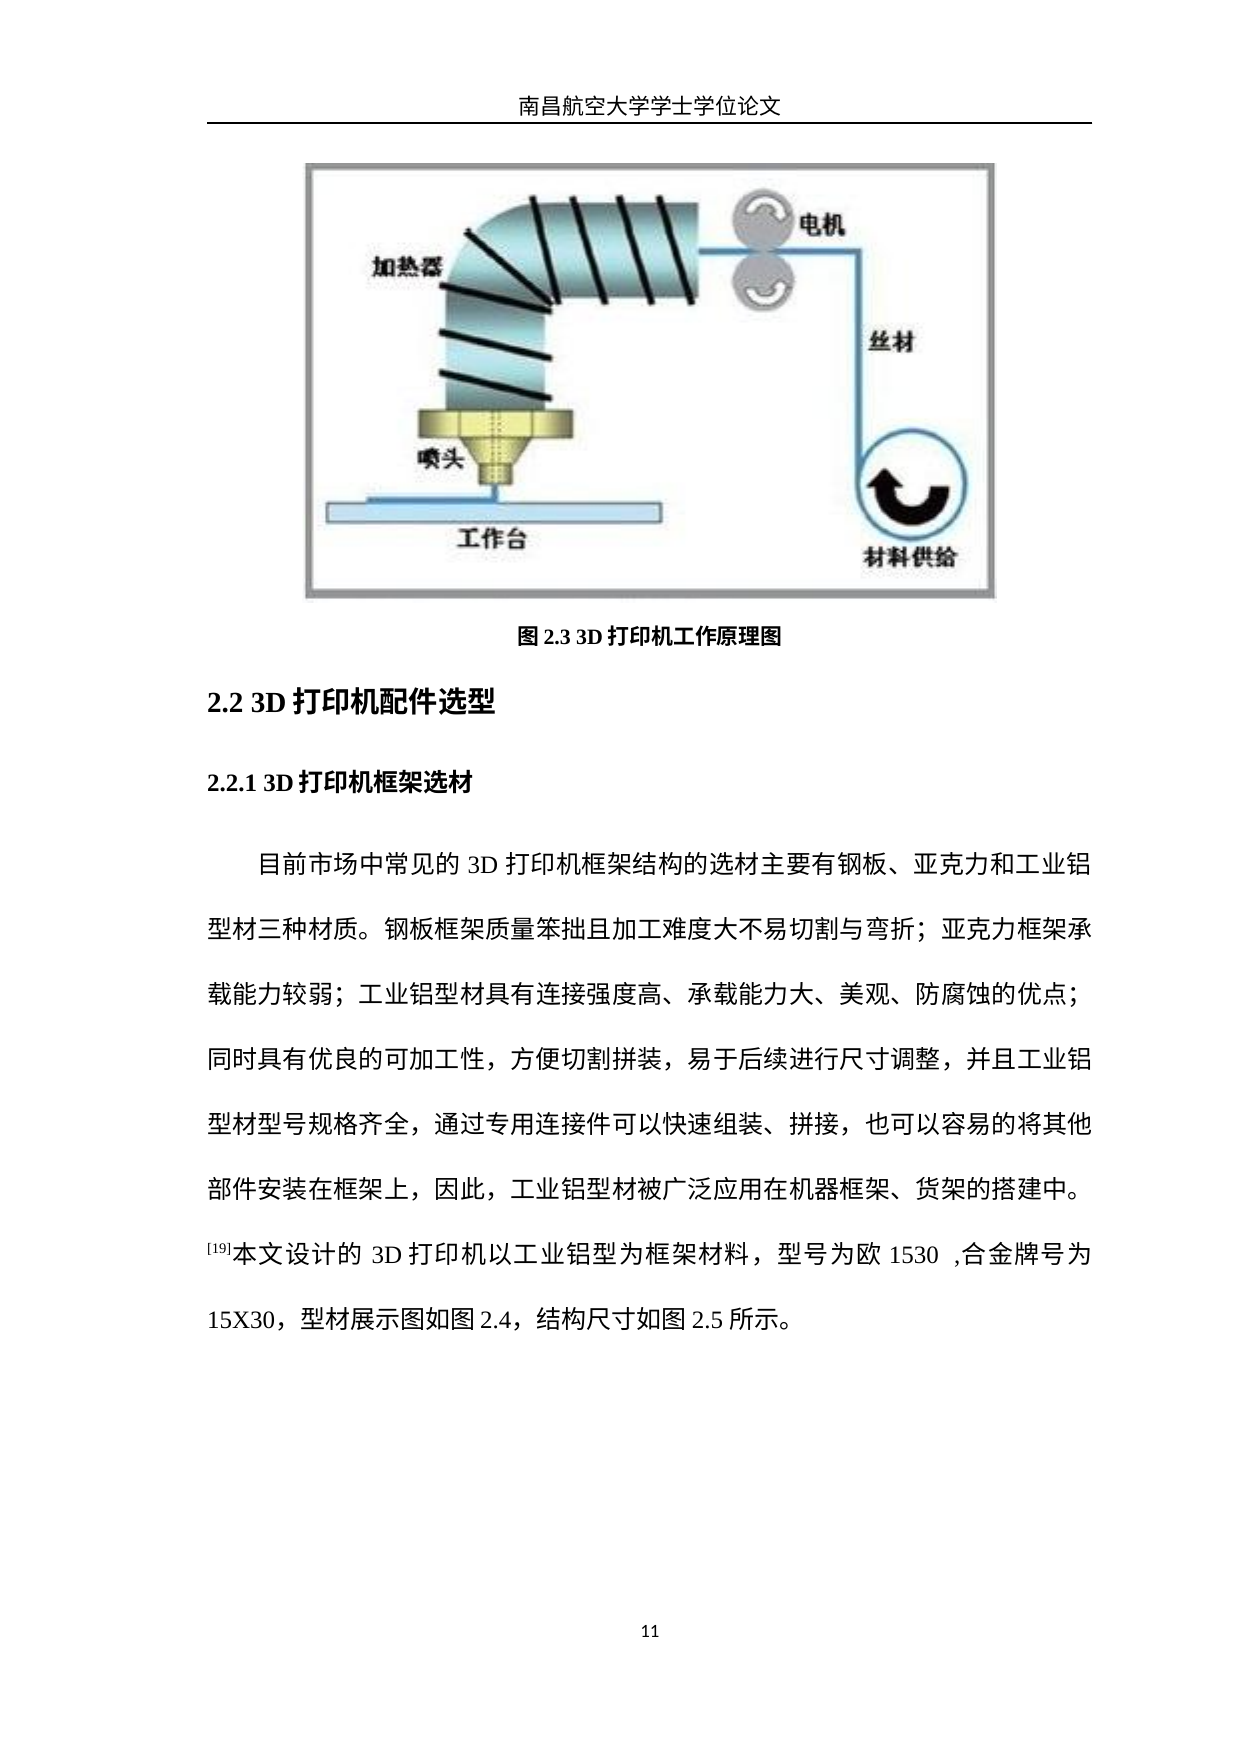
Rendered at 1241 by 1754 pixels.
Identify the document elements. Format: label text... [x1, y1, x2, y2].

picture [302, 163, 997, 603]
text 图2.3 3D打印机工作原理图 [207, 618, 1092, 651]
subtitle 2.2.1 3D打印机框架选材 [207, 748, 1092, 813]
subtitle 2.2 3D打印机配件选型 [207, 667, 1092, 732]
text 目前市场中常见的 3D 打印机框架结构的选材主要有钢板、亚克力和工业铝型材三种材质。钢板框架质量笨拙且加工难度大不易切割与弯折；亚克力框架承载能力较弱；工业铝型材具有连接强度高、承载能力大、美观、防腐蚀的优点；同时具有优良的可加工性，方便切割拼装，易于后续进行尺寸调整，并且工业铝型材型号规格齐全，通过专用连接件可以快速组装、拼接，也可以容易的将其他部件安装在框架上，因此，工业铝型材被广泛应用在机器框架、货架的搭建中。[19]本文设计的 3D打印机以工业铝型为框架材料，型号为欧1530 ,合金牌号为15X30，型材展示图如图2.4，结构尺寸如图 2.5 所示。 [207, 830, 1092, 1350]
